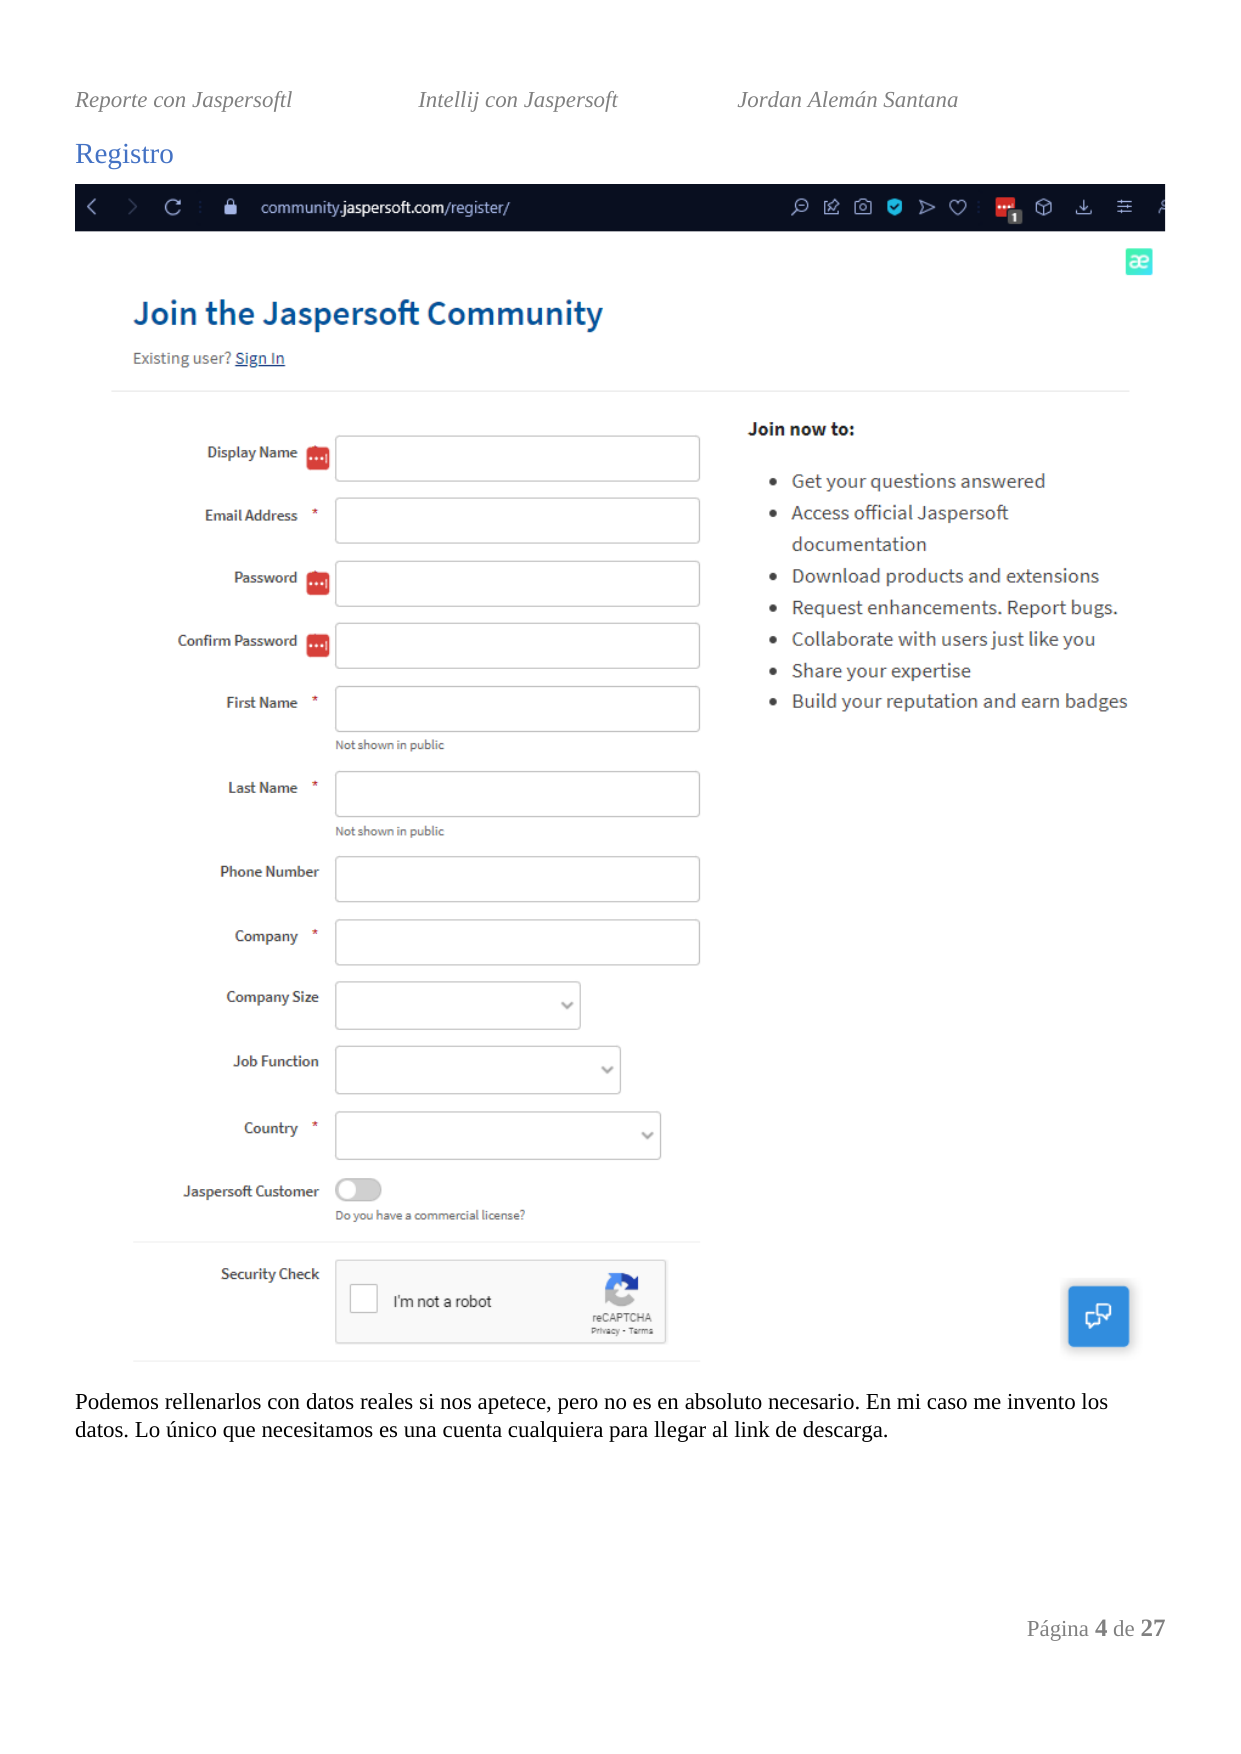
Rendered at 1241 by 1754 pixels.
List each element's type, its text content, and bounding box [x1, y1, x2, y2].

picture [75, 184, 1166, 1374]
text Registro [75, 136, 1165, 169]
text Podemos rellenarlos con datos reales si nos apetece, pero no es en absoluto necesario. En mi caso me invento los datos. Lo único que necesitamos es una cuenta cualquiera para llegar al link de descarga. [75, 1388, 1165, 1442]
